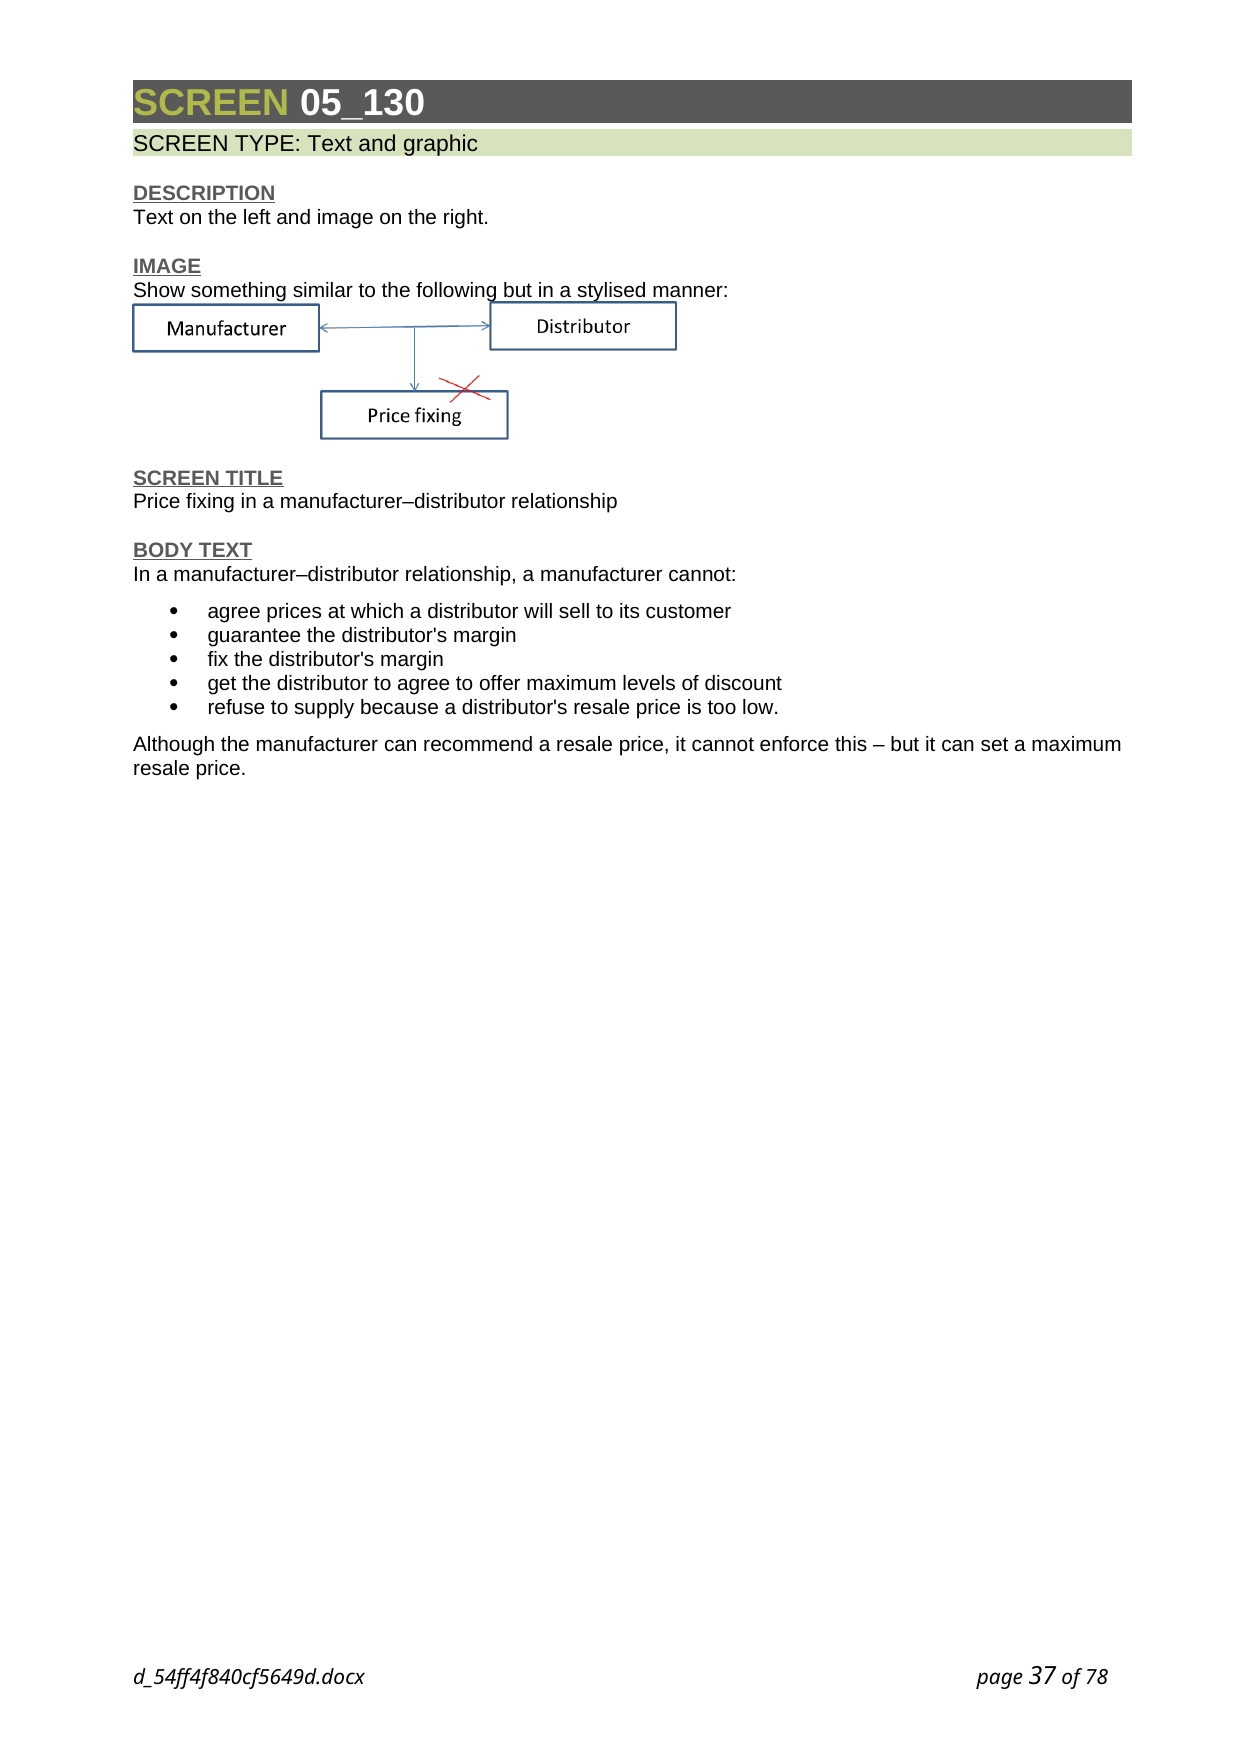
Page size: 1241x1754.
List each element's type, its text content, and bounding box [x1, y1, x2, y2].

text Although the manufacturer can recommend a resale price, it cannot enforce this – but it can set a maximum resale price. [133, 732, 1132, 779]
text SCREEN TYPE: Text and graphic [133, 129, 1132, 156]
text Show something similar to the following but in a stylised manner: [133, 278, 1132, 302]
text SCREEN TITLE [133, 465, 1132, 489]
text IMAGE [133, 254, 1132, 278]
text Text on the left and image on the right. [133, 205, 1132, 229]
text BODY TEXT [133, 538, 1132, 562]
text guarantee the distributor's margin [170, 623, 1132, 647]
subtitle SCREEN 05_130 [133, 80, 1132, 123]
picture [132, 301, 677, 441]
text In a manufacturer–distributor relationship, a manufacturer cannot: [133, 562, 1132, 586]
text fix the distributor's margin [170, 647, 1132, 671]
text get the distributor to agree to offer maximum levels of discount [170, 671, 1132, 695]
text refuse to supply because a distributor's resale price is too low. [170, 695, 1132, 719]
text DESCRIPTION [133, 181, 1132, 205]
text agree prices at which a distributor will sell to its customer [170, 599, 1132, 623]
text Price fixing in a manufacturer–distributor relationship [133, 489, 1132, 513]
